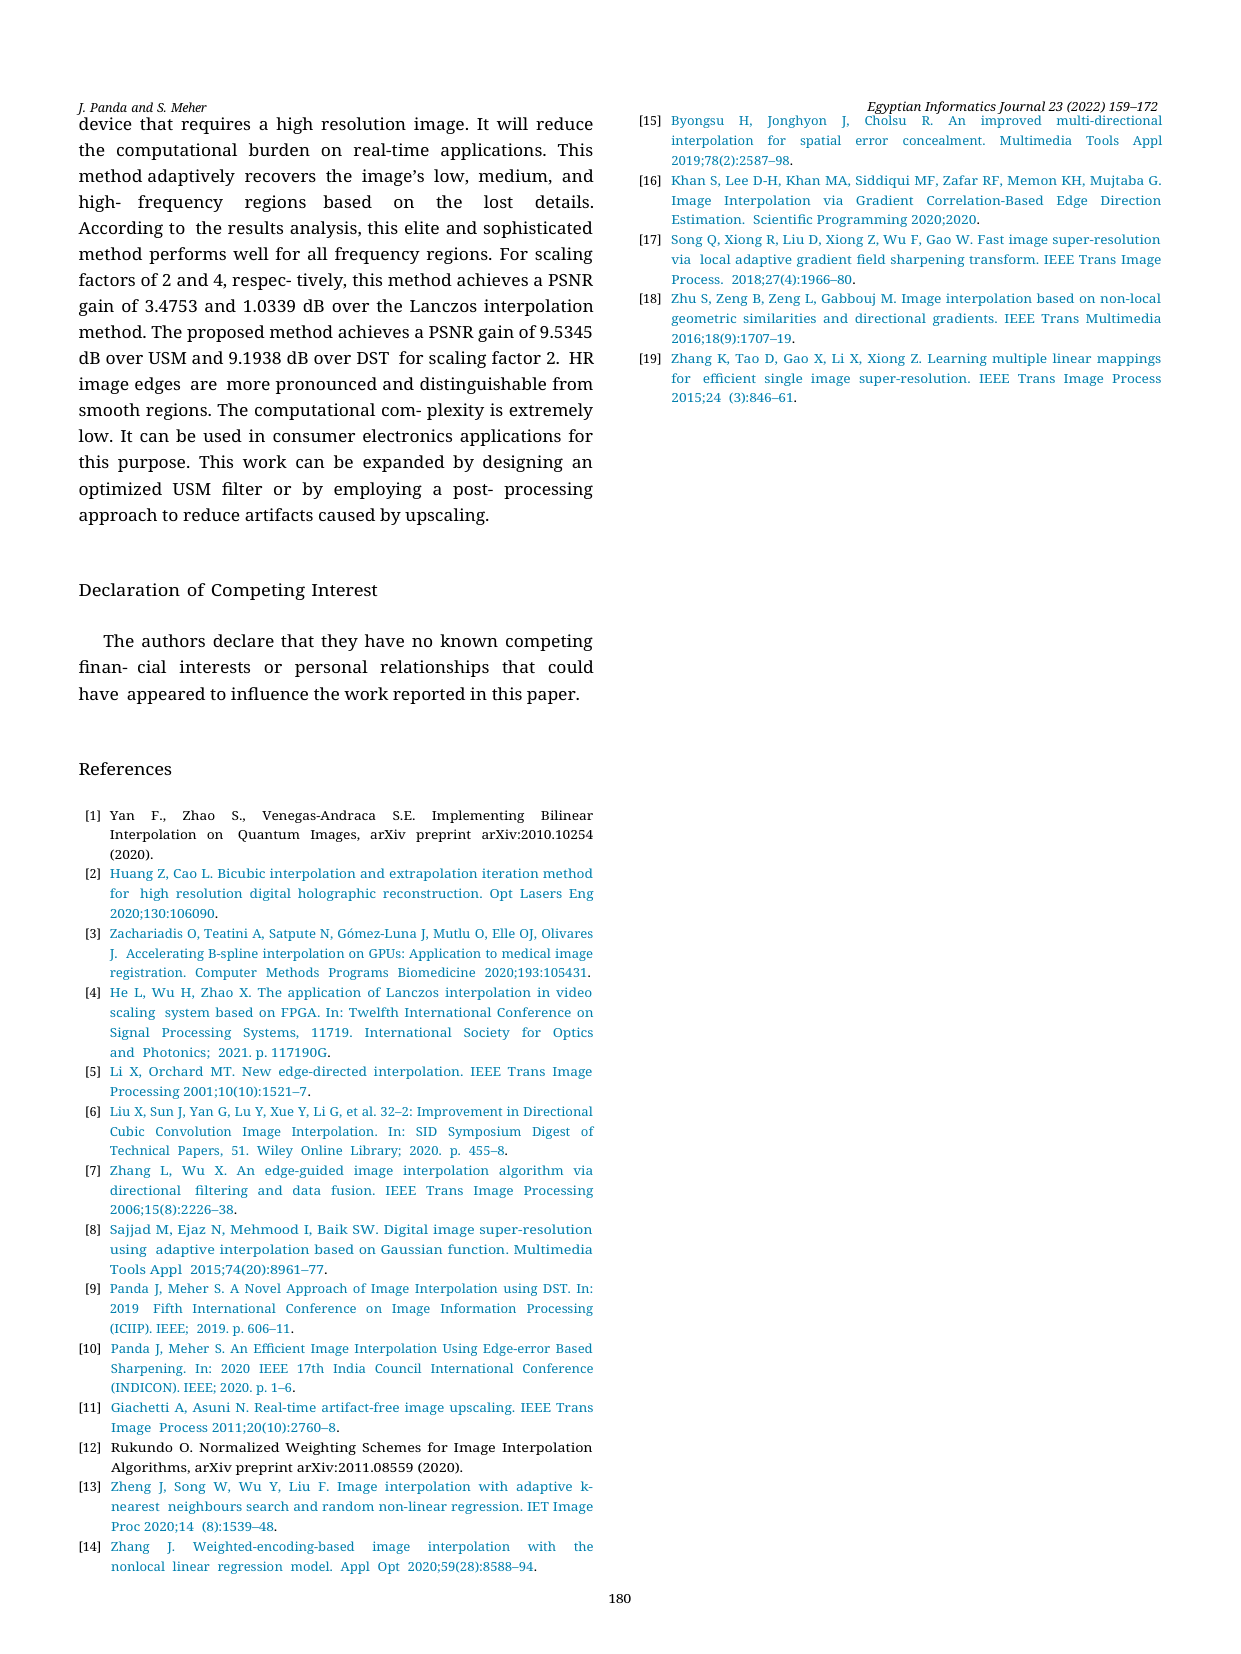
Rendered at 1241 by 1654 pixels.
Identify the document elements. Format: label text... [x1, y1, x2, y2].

picture [503, 1504, 509, 1511]
picture [1086, 136, 1094, 143]
picture [204, 1383, 211, 1392]
picture [226, 951, 232, 959]
picture [753, 294, 760, 301]
picture [160, 1324, 167, 1331]
picture [178, 1225, 185, 1232]
picture [563, 870, 569, 878]
picture [689, 118, 695, 125]
picture [1081, 117, 1088, 125]
picture [173, 1370, 181, 1376]
picture [856, 313, 861, 323]
picture [425, 990, 431, 997]
picture [444, 1344, 451, 1353]
picture [278, 1383, 290, 1389]
picture [318, 1541, 324, 1548]
picture [137, 1425, 143, 1432]
picture [285, 969, 290, 977]
picture [738, 197, 743, 205]
picture [237, 1225, 243, 1232]
picture [449, 1148, 455, 1156]
list He L, Wu H, Zhao X. The application of Lanczos interpolation in video scaling system based on FPGA. In: Twelfth International Conference on Signal Processing Systems, 11719. International Society for Optics and Photonics; 2021. p. 117190G. [85, 984, 594, 1061]
picture [505, 989, 511, 997]
picture [109, 1247, 115, 1254]
picture [794, 315, 801, 323]
picture [559, 990, 567, 997]
picture [738, 237, 744, 244]
picture [111, 1185, 116, 1195]
picture [263, 1343, 271, 1351]
picture [219, 1324, 224, 1333]
picture [781, 379, 790, 386]
picture [348, 1363, 355, 1373]
picture [1126, 117, 1133, 125]
picture [295, 931, 302, 938]
picture [427, 1127, 434, 1136]
picture [348, 1008, 356, 1015]
text Declaration of Competing Interest [78, 579, 605, 602]
picture [888, 315, 895, 323]
picture [546, 1129, 552, 1136]
picture [263, 891, 272, 898]
picture [463, 1010, 469, 1017]
picture [266, 1286, 274, 1291]
picture [155, 1503, 160, 1511]
picture [187, 1283, 194, 1293]
picture [208, 1148, 218, 1153]
picture [143, 1048, 149, 1055]
picture [547, 1541, 554, 1549]
picture [941, 375, 947, 383]
picture [290, 951, 298, 959]
picture [471, 1030, 477, 1037]
picture [921, 116, 928, 123]
picture [1144, 237, 1150, 244]
picture [389, 1544, 395, 1551]
picture [539, 1484, 545, 1492]
picture [398, 1247, 404, 1254]
picture [471, 1346, 477, 1353]
picture [537, 1167, 543, 1175]
picture [482, 1344, 489, 1353]
list Yan F., Zhao S., Venegas-Andraca S.E. Implementing Bilinear Interpolation on Quantum Images, arXiv preprint arXiv:2010.10254 (2020). [85, 807, 594, 863]
picture [738, 116, 745, 123]
picture [154, 1564, 160, 1571]
picture [311, 1501, 316, 1511]
picture [158, 969, 165, 977]
list Sajjad M, Ejaz N, Mehmood I, Baik SW. Digital image super-resolution using adaptive interpolation based on Gaussian function. Multimedia Tools Appl 2015;74(20):8961–77. [85, 1221, 594, 1278]
picture [198, 1129, 205, 1136]
picture [431, 891, 443, 898]
picture [231, 1564, 238, 1571]
picture [785, 197, 792, 205]
picture [809, 235, 815, 242]
picture [403, 1069, 411, 1077]
picture [140, 969, 150, 977]
picture [577, 1010, 583, 1017]
picture [1047, 314, 1055, 321]
picture [418, 1009, 423, 1017]
picture [983, 176, 989, 183]
picture [386, 949, 394, 958]
picture [162, 1028, 168, 1035]
picture [220, 1504, 226, 1511]
picture [142, 1286, 148, 1293]
picture [508, 890, 513, 898]
picture [417, 970, 428, 975]
list Zhang L, Wu X. An edge-guided image interpolation algorithm via directional filtering and data fusion. IEEE Trans Image Processing 2006;15(8):2226–38. [85, 1162, 594, 1218]
picture [468, 1146, 474, 1153]
picture [505, 1405, 511, 1412]
picture [841, 116, 845, 128]
picture [754, 316, 764, 321]
picture [397, 968, 404, 975]
picture [445, 1483, 452, 1491]
picture [169, 970, 175, 977]
picture [379, 1168, 385, 1175]
picture [192, 1148, 198, 1156]
picture [143, 874, 152, 881]
list Zheng J, Song W, Wu Y, Liu F. Image interpolation with adaptive k-nearest neighbours search and random non-linear regression. IET Image Proc 2020;14 (8):1539–48. [78, 1478, 594, 1535]
picture [283, 870, 288, 878]
picture [303, 990, 309, 998]
picture [579, 1504, 585, 1511]
picture [430, 1010, 442, 1015]
picture [841, 313, 846, 323]
picture [705, 356, 711, 363]
picture [754, 198, 762, 206]
picture [969, 256, 979, 264]
picture [314, 1066, 319, 1076]
picture [455, 1129, 463, 1139]
picture [109, 949, 113, 961]
picture [164, 1303, 170, 1311]
picture [301, 1484, 307, 1491]
picture [705, 118, 714, 123]
picture [1023, 118, 1031, 123]
picture [703, 123, 713, 128]
picture [360, 1283, 366, 1291]
picture [120, 871, 126, 878]
picture [204, 929, 212, 936]
picture [297, 888, 303, 896]
picture [563, 1030, 568, 1038]
picture [526, 1562, 533, 1569]
picture [860, 376, 870, 383]
picture [236, 1166, 242, 1175]
picture [447, 1244, 458, 1254]
picture [275, 1346, 283, 1353]
list Zachariadis O, Teatini A, Satpute N, Gómez-Luna J, Mutlu O, Elle OJ, Olivares J. Accelerating B-spline interpolation on GPUs: Application to medical image registration. Computer Methods Programs Biomedicine 2020;193:105431. [85, 925, 594, 982]
picture [856, 254, 864, 262]
picture [335, 1188, 341, 1195]
picture [1068, 118, 1075, 125]
picture [225, 1541, 232, 1551]
picture [440, 1286, 452, 1291]
picture [133, 1366, 145, 1374]
picture [932, 376, 938, 383]
picture [241, 1188, 247, 1195]
picture [192, 1403, 198, 1412]
picture [260, 1129, 266, 1136]
picture [196, 1383, 203, 1390]
picture [433, 1109, 439, 1117]
picture [774, 118, 780, 125]
picture [714, 373, 720, 381]
picture [259, 1010, 265, 1017]
list Rukundo O. Normalized Weighting Schemes for Image Interpolation Algorithms, arXiv preprint arXiv:2011.08559 (2020). [78, 1439, 594, 1476]
picture [1053, 135, 1059, 143]
picture [110, 1344, 116, 1351]
picture [125, 1126, 131, 1134]
picture [714, 315, 720, 323]
picture [459, 1227, 466, 1237]
picture [984, 118, 995, 123]
picture [414, 1484, 422, 1492]
picture [722, 138, 728, 145]
picture [975, 197, 982, 205]
picture [765, 354, 771, 361]
picture [971, 296, 983, 304]
picture [432, 871, 438, 878]
picture [181, 988, 190, 995]
picture [426, 1186, 435, 1193]
list Liu X, Sun J, Yan G, Lu Y, Xue Y, Li G, et al. 32–2: Improvement in Directional Cubic Convolution Image Interpolation. In: SID Symposium Digest of Technical Papers, 51. Wiley Online Library; 2020. p. 455–8. [85, 1103, 594, 1159]
picture [177, 1107, 181, 1119]
picture [384, 1225, 392, 1232]
picture [847, 256, 852, 264]
picture [540, 951, 547, 958]
picture [978, 235, 984, 242]
list Giachetti A, Asuni N. Real-time artifact-free image upscaling. IEEE Trans Image Process 2011;20(10):2760–8. [78, 1399, 594, 1436]
picture [109, 1107, 115, 1116]
picture [477, 1365, 484, 1373]
picture [521, 1027, 527, 1035]
picture [992, 176, 998, 183]
picture [1116, 376, 1126, 381]
list Zhang J. Weighted-encoding-based image interpolation with the nonlocal linear regression model. Appl Opt 2020;59(28):8588–94. [78, 1538, 594, 1575]
picture [157, 1304, 163, 1311]
picture [250, 1306, 256, 1313]
picture [801, 356, 807, 363]
list Li X, Orchard MT. New edge-directed interpolation. IEEE Trans Image Processing 2001;10(10):1521–7. [85, 1063, 594, 1100]
picture [283, 930, 293, 939]
picture [911, 235, 917, 242]
picture [473, 1285, 480, 1293]
picture [242, 1109, 249, 1116]
picture [434, 1068, 441, 1076]
picture [353, 970, 362, 975]
picture [287, 1541, 293, 1549]
picture [207, 1128, 212, 1136]
picture [327, 891, 333, 898]
picture [556, 1403, 565, 1410]
picture [555, 1344, 562, 1351]
picture [895, 359, 904, 366]
picture [474, 1129, 480, 1137]
picture [423, 1030, 429, 1037]
picture [398, 1483, 403, 1491]
picture [802, 138, 811, 146]
picture [159, 1148, 166, 1155]
picture [795, 237, 801, 244]
text The authors declare that they have no known competing finan- cial interests or personal relationships that could have appeared to influence the work reported in this paper. [78, 630, 594, 705]
picture [143, 1187, 149, 1195]
picture [140, 931, 146, 938]
picture [524, 1186, 530, 1193]
picture [496, 1544, 502, 1551]
picture [430, 1405, 436, 1412]
picture [303, 951, 309, 958]
picture [349, 1564, 355, 1572]
list Song Q, Xiong R, Liu D, Xiong Z, Wu F, Gao W. Fast image super-resolution via local adaptive gradient field sharpening transform. IEEE Trans Image Process. 2018;27(4):1966–80. [638, 231, 1162, 288]
list Zhu S, Zeng B, Zeng L, Gabbouj M. Image interpolation based on non-local geometric similarities and directional gradients. IEEE Trans Multimedia 2016;18(9):1707–19. [638, 291, 1162, 347]
picture [143, 1544, 149, 1551]
picture [565, 968, 572, 975]
picture [118, 1363, 125, 1373]
picture [357, 1564, 363, 1572]
picture [933, 316, 945, 323]
picture [131, 1145, 138, 1155]
picture [183, 1129, 193, 1134]
picture [817, 215, 823, 222]
picture [1114, 237, 1120, 244]
picture [177, 1146, 184, 1153]
picture [1049, 255, 1055, 262]
picture [493, 1343, 506, 1356]
picture [174, 1425, 180, 1432]
picture [485, 1484, 493, 1491]
picture [345, 990, 351, 997]
picture [492, 889, 498, 898]
picture [212, 953, 220, 958]
picture [187, 1343, 194, 1351]
picture [525, 1481, 530, 1491]
picture [136, 1324, 142, 1331]
picture [158, 1482, 162, 1494]
picture [109, 1265, 117, 1272]
picture [993, 374, 999, 381]
picture [143, 1346, 149, 1353]
picture [359, 1366, 365, 1373]
picture [1101, 196, 1107, 203]
picture [344, 1402, 350, 1410]
picture [980, 356, 986, 363]
picture [109, 888, 115, 896]
picture [958, 175, 964, 183]
picture [527, 1030, 533, 1037]
picture [189, 1504, 195, 1511]
picture [485, 1543, 492, 1551]
picture [1066, 195, 1071, 205]
text References [78, 758, 605, 780]
list Zhang K, Tao D, Gao X, Li X, Xiong Z. Learning multiple linear mappings for efficient single image super-resolution. IEEE Trans Image Process 2015;24 (3):846–61. [638, 350, 1162, 407]
picture [484, 1286, 490, 1293]
picture [687, 296, 693, 303]
picture [222, 970, 228, 978]
text device that requires a high resolution image. It will reduce the computational burden on real-time applications. This method adaptively recovers the image’s low, medium, and high- frequency regions based on the lost details. According to the results analysis, this elite and sophisticated method performs well for all frequency regions. For scaling factors of 2 and 4, respec- tively, this method achieves a PSNR gain of 3.4753 and 1.0339 dB over the Lanczos interpolation method. The proposed method achieves a PSNR gain of 9.5345 dB over USM and 9.1938 dB over DST for scaling factor 2. HR image edges are more pronounced and distinguishable from smooth regions. The computational com- plexity is extremely low. It can be used in consumer electronics applications for this purpose. This work can be expanded by designing an optimized USM filter or by employing a post- processing approach to reduce artifacts caused by upscaling. [78, 112, 594, 526]
picture [543, 1543, 548, 1551]
picture [218, 1129, 224, 1136]
picture [500, 1129, 507, 1136]
picture [264, 1328, 276, 1333]
picture [248, 1324, 254, 1333]
picture [410, 931, 416, 938]
list Huang Z, Cao L. Bicubic interpolation and extrapolation iteration method for high resolution digital holographic reconstruction. Opt Lasers Eng 2020;130:106090. [85, 866, 594, 922]
picture [109, 1146, 117, 1153]
picture [174, 1403, 180, 1412]
picture [456, 1286, 462, 1293]
picture [115, 891, 121, 898]
picture [797, 257, 803, 264]
picture [531, 1286, 537, 1293]
picture [151, 1067, 157, 1076]
picture [1121, 316, 1131, 321]
picture [302, 1069, 312, 1073]
picture [841, 217, 852, 222]
picture [911, 138, 917, 145]
picture [191, 1107, 197, 1114]
picture [896, 178, 902, 185]
picture [686, 216, 693, 224]
picture [838, 293, 844, 301]
picture [150, 1047, 156, 1055]
picture [1069, 376, 1079, 381]
picture [230, 970, 237, 977]
picture [252, 1522, 265, 1529]
list Panda J, Meher S. An Efficient Image Interpolation Using Edge-error Based Sharpening. In: 2020 IEEE 17th India Council International Conference (INDICON). IEEE; 2020. p. 1–6. [78, 1340, 594, 1397]
picture [813, 118, 819, 125]
list Byongsu H, Jonghyon J, Cholsu R. An improved multi-directional interpolation for spatial error concealment. Multimedia Tools Appl 2019;78(2):2587–98. [638, 112, 1162, 169]
picture [959, 295, 964, 303]
picture [274, 890, 279, 898]
list Khan S, Lee D-H, Khan MA, Siddiqui MF, Zafar RF, Memon KH, Mujtaba G. Image Interpolation via Gradient Correlation-Based Edge Direction Estimation. Scientific Programming 2020;2020. [638, 172, 1162, 228]
picture [1078, 255, 1086, 262]
picture [380, 1007, 386, 1015]
picture [118, 1286, 124, 1293]
picture [526, 1304, 533, 1311]
picture [316, 1363, 323, 1373]
picture [122, 1030, 128, 1037]
picture [340, 1564, 346, 1571]
picture [1095, 115, 1101, 123]
picture [118, 1481, 124, 1489]
picture [542, 1284, 549, 1293]
picture [218, 869, 225, 876]
picture [695, 393, 701, 402]
picture [362, 1504, 372, 1509]
picture [109, 1284, 115, 1291]
picture [263, 1364, 270, 1371]
picture [493, 1067, 499, 1074]
picture [1017, 374, 1025, 381]
picture [186, 1148, 192, 1155]
list Panda J, Meher S. A Novel Approach of Image Interpolation using DST. In: 2019 Fifth International Conference on Image Information Processing (ICIIP). IEEE; 2019. p. 606–11. [85, 1281, 594, 1337]
picture [197, 1564, 204, 1571]
picture [672, 275, 678, 282]
picture [543, 1403, 549, 1410]
